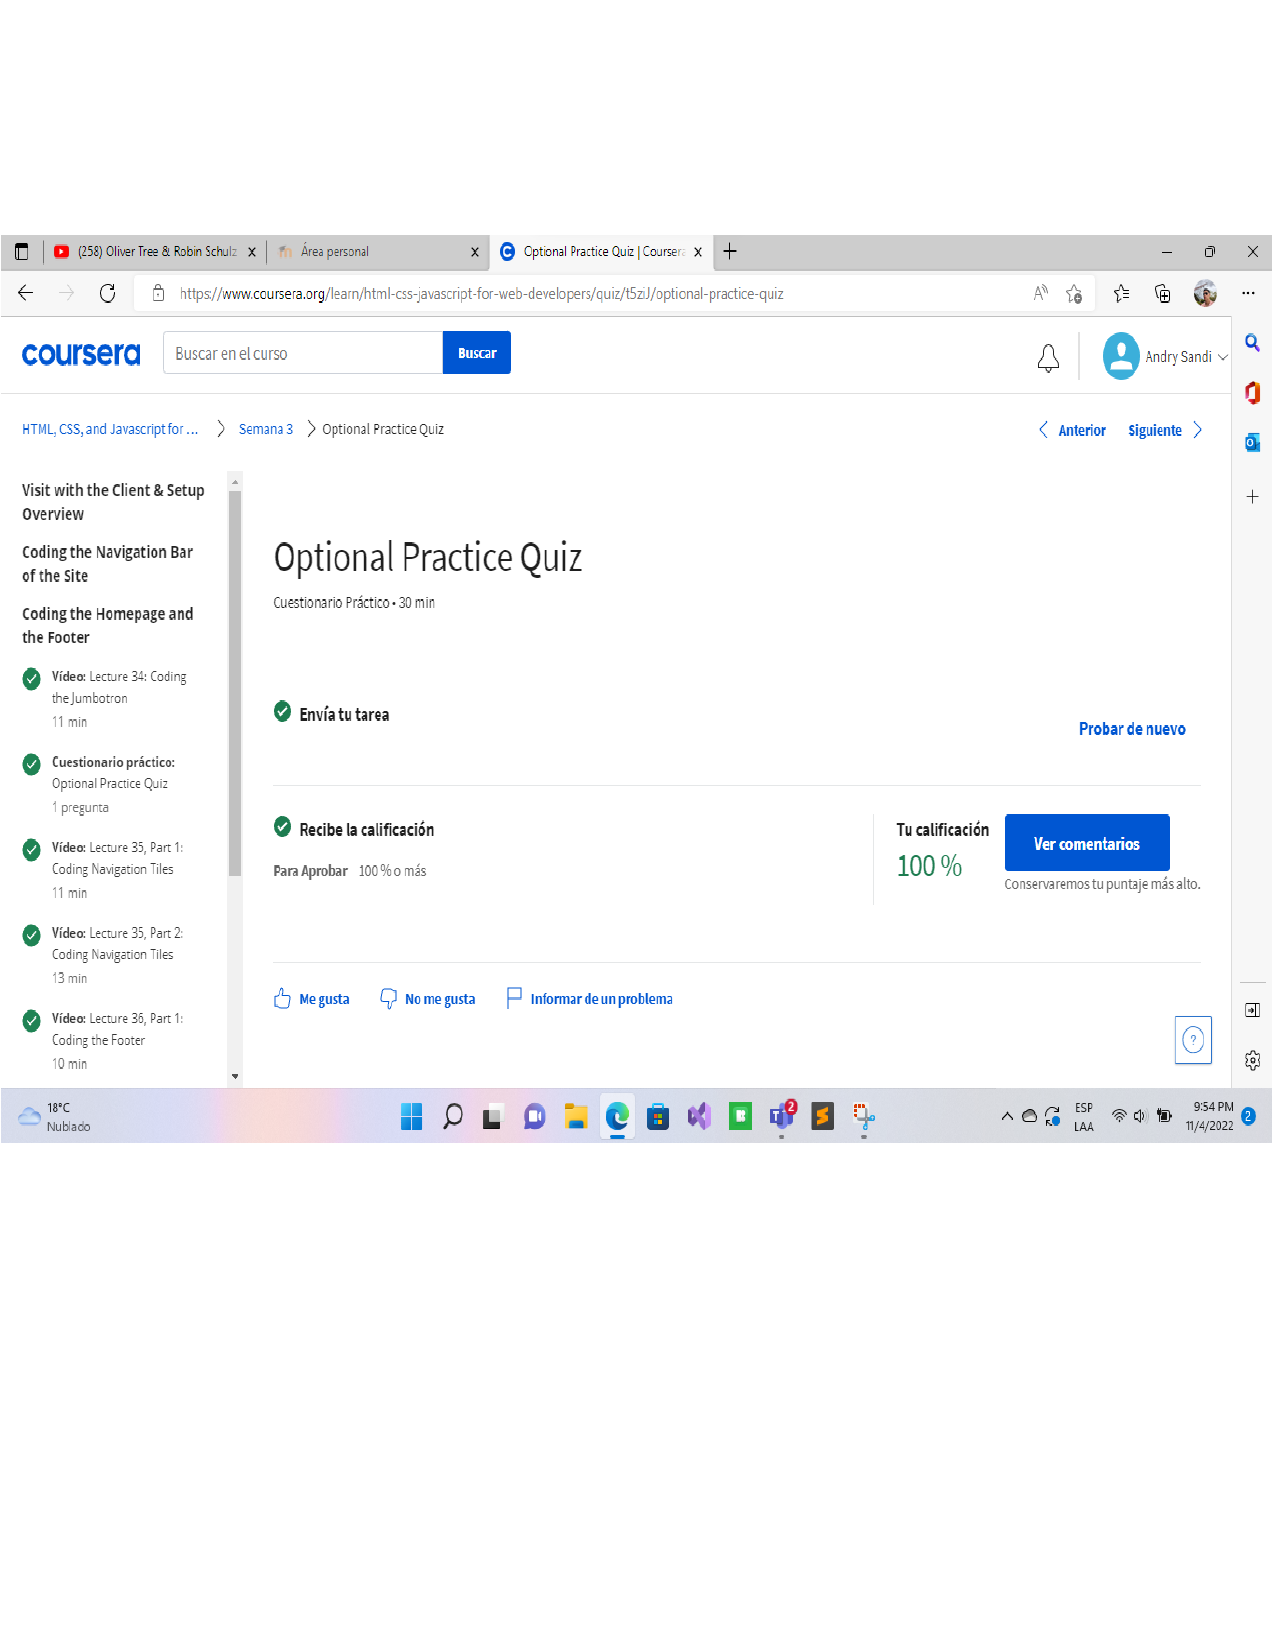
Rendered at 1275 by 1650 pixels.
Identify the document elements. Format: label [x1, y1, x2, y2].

picture [1, 235, 1272, 1143]
